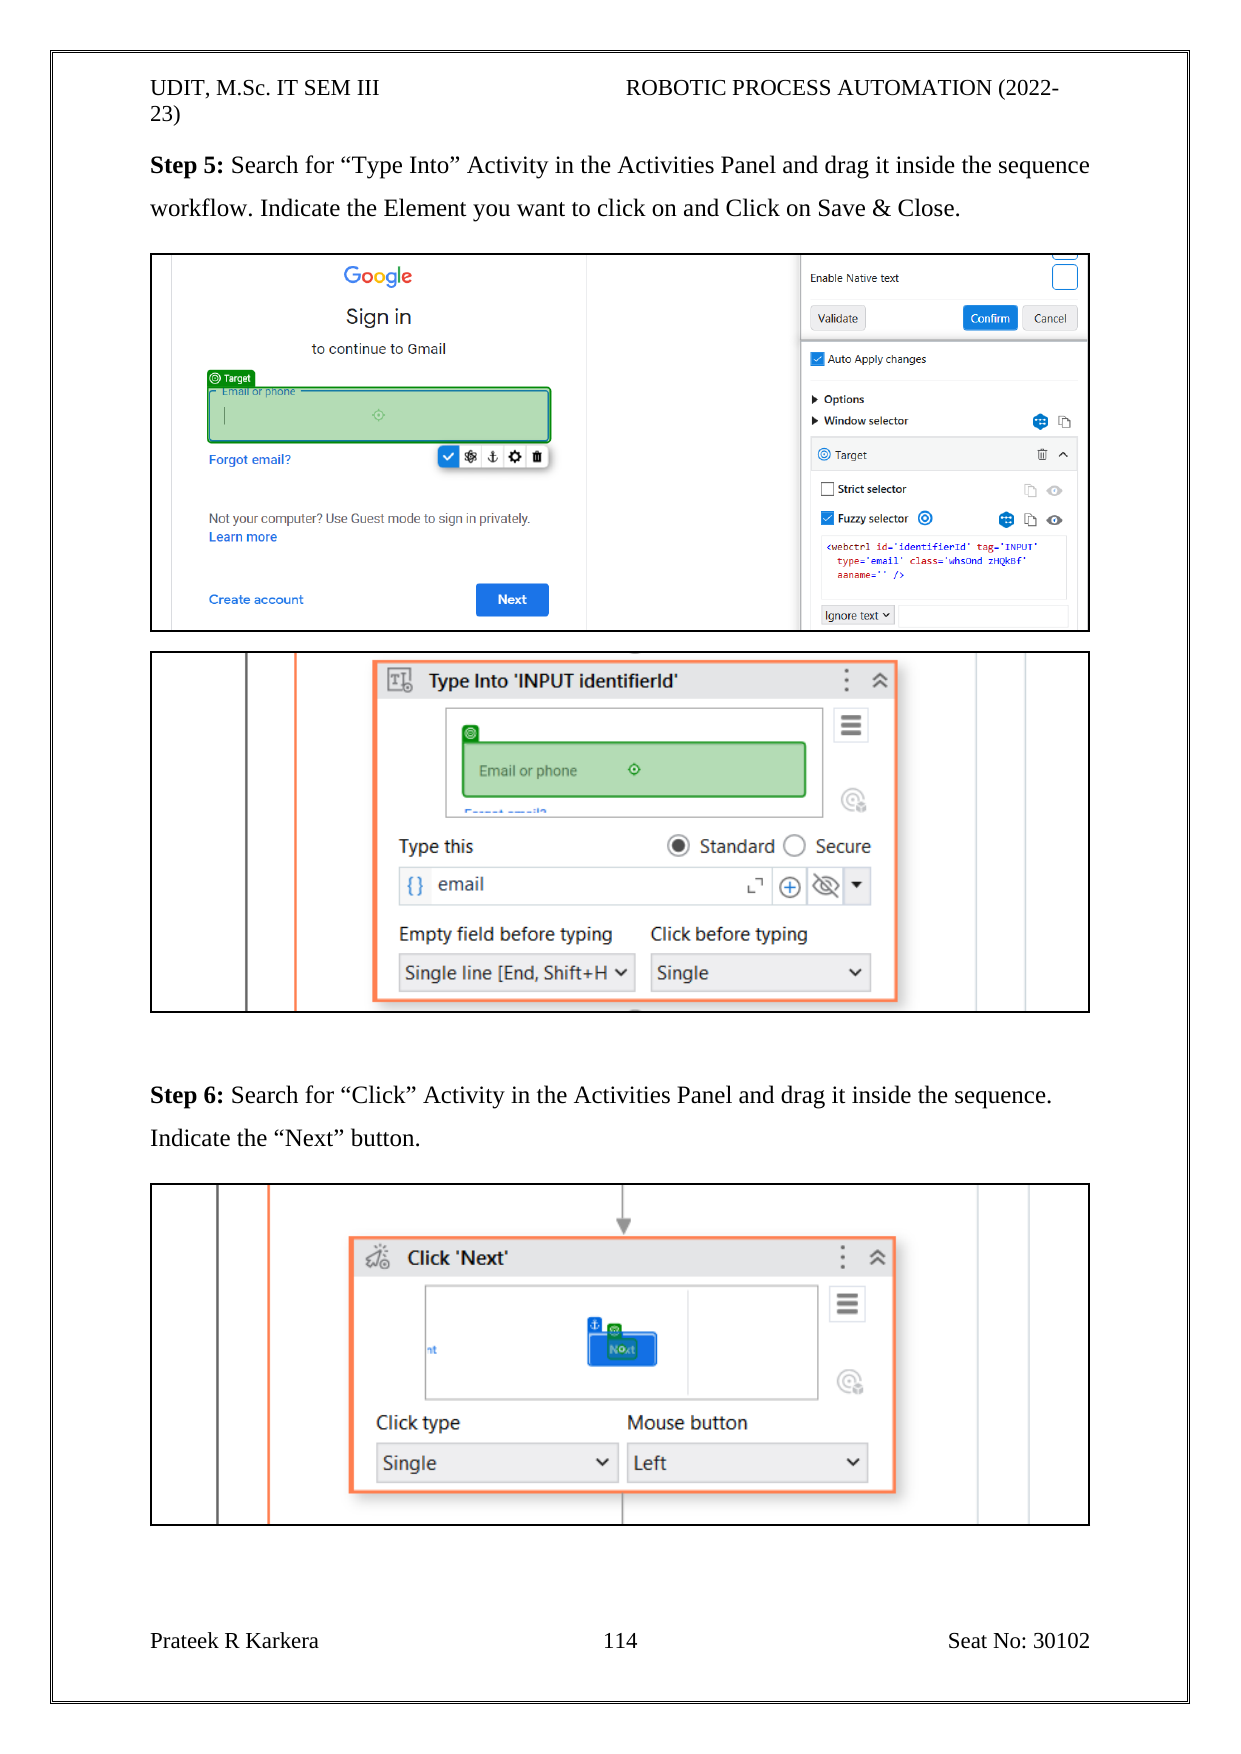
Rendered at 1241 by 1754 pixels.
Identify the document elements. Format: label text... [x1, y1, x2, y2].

picture [152, 255, 1088, 630]
picture [152, 1185, 1088, 1524]
picture [152, 653, 1088, 1011]
text Step 6: Search for “Click” Activity in the Activities Panel and drag it inside the sequence. Indicate the “Next” button. [150, 1080, 1090, 1152]
text Step 5: Search for “Type Into” Activity in the Activities Panel and drag it inside the sequence workflow. Indicate the Element you want to click on and Click on Save & Close. [150, 150, 1090, 222]
